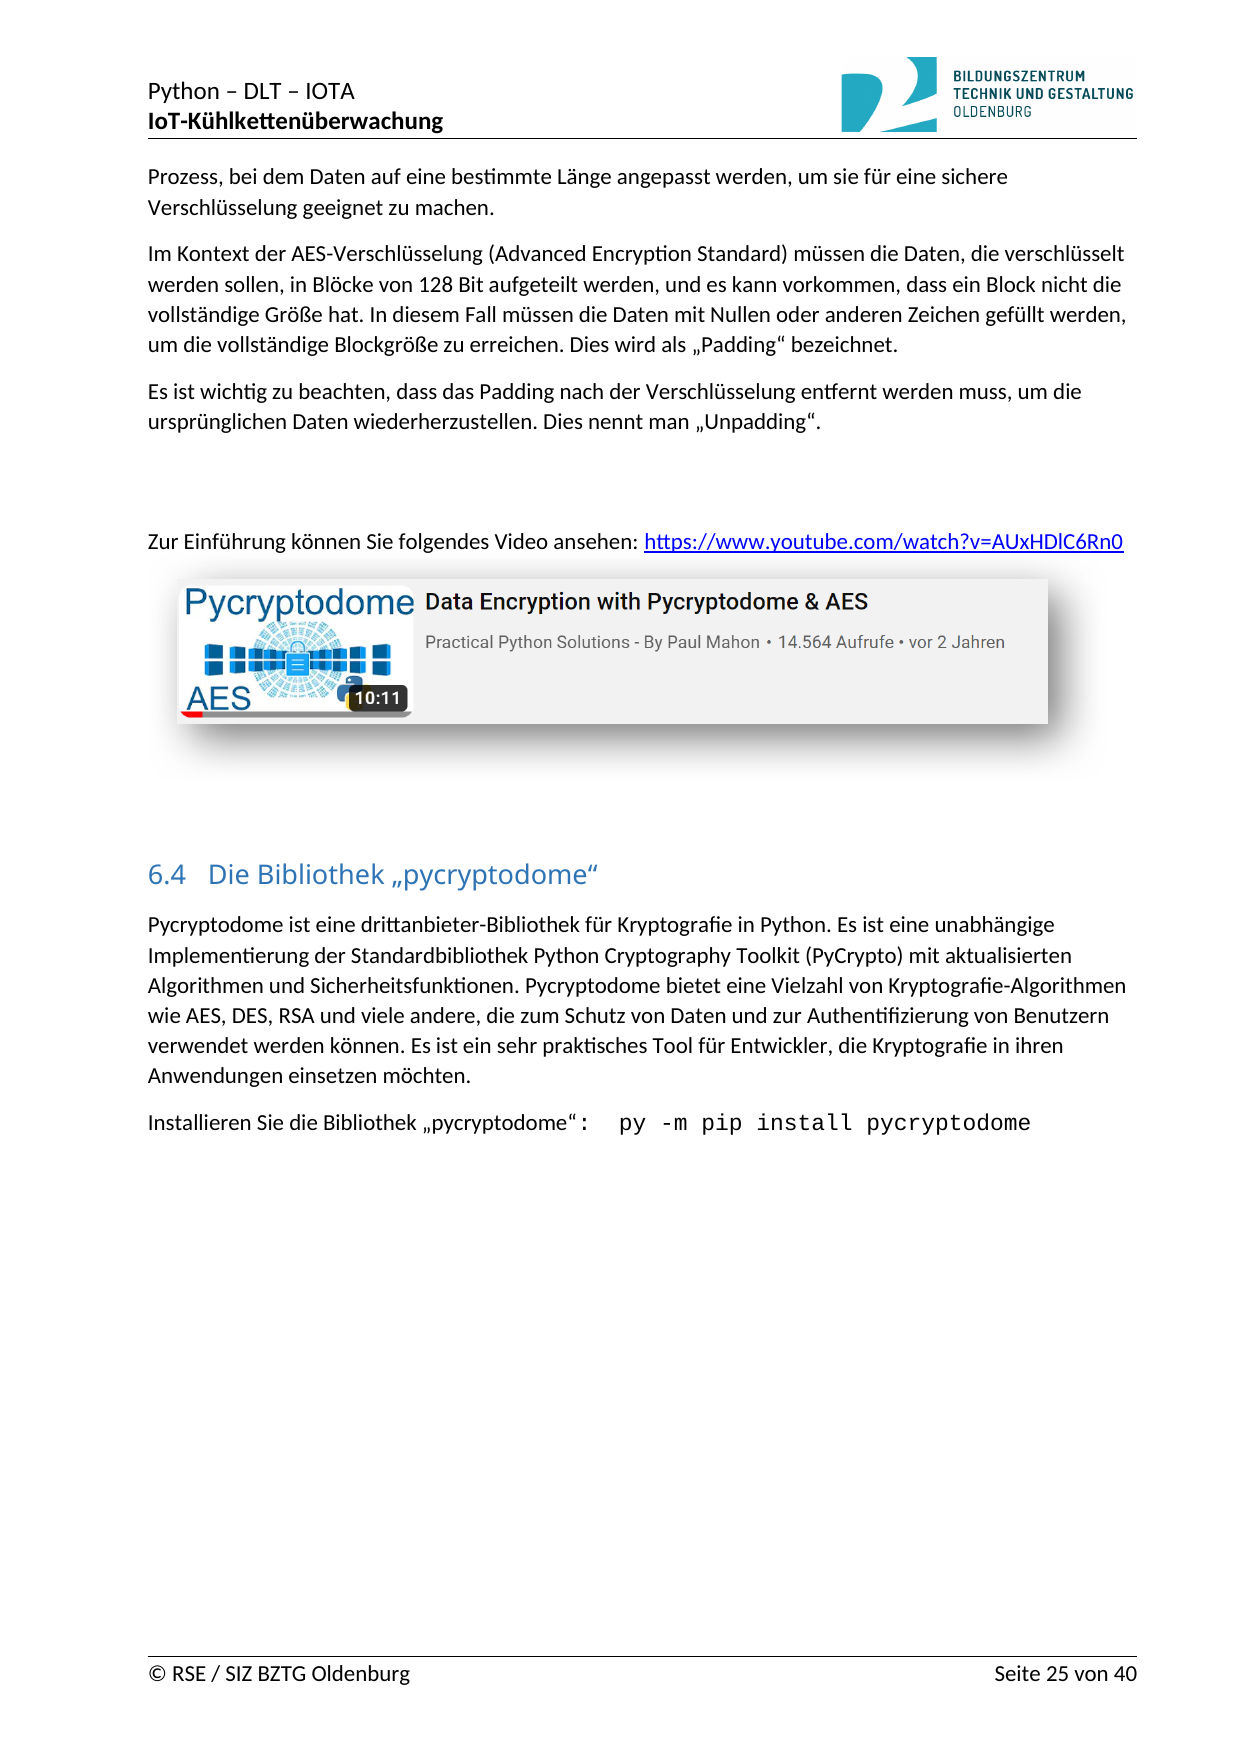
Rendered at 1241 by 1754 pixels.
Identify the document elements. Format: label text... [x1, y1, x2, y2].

text Installieren Sie die Bibliothek „pycryptodome“: py -m pip install pycryptodome [148, 1108, 1137, 1138]
picture [841, 57, 1137, 132]
text Im Kontext der AES-Verschlüsselung (Advanced Encryption Standard) müssen die Daten, die verschlüsselt werden sollen, in Blöcke von 128 Bit aufgeteilt werden, und es kann vorkommen, dass ein Block nicht die vollständige Größe hat. In diesem Fall müssen die Daten mit Nullen oder anderen Zeichen gefüllt werden, um die vollständige Blockgröße zu erreichen. Dies wird als „Padding“ bezeichnet. [148, 239, 1137, 358]
text Pycryptodome ist eine drittanbieter-Bibliothek für Kryptografie in Python. Es ist eine unabhängige Implementierung der Standardbibliothek Python Cryptography Toolkit (PyCrypto) mit aktualisierten Algorithmen und Sicherheitsfunktionen. Pycryptodome bietet eine Vielzahl von Kryptografie-Algorithmen wie AES, DES, RSA und viele andere, die zum Schutz von Daten und zur Authentifizierung von Benutzern verwendet werden können. Es ist ein sehr praktisches Tool für Entwickler, die Kryptografie in ihren Anwendungen einsetzen möchten. [148, 911, 1137, 1089]
picture [177, 579, 1048, 724]
subtitle Die Bibliothek „pycryptodome“ [148, 855, 1137, 892]
text Es ist wichtig zu beachten, dass das Padding nach der Verschlüsselung entfernt werden muss, um die ursprünglichen Daten wiederherzustellen. Dies nennt man „Unpadding“. [148, 377, 1137, 435]
text Zur Einführung können Sie folgendes Video ansehen: https://www.youtube.com/watch?v=AUxHDlC6Rn0 [148, 527, 1137, 555]
